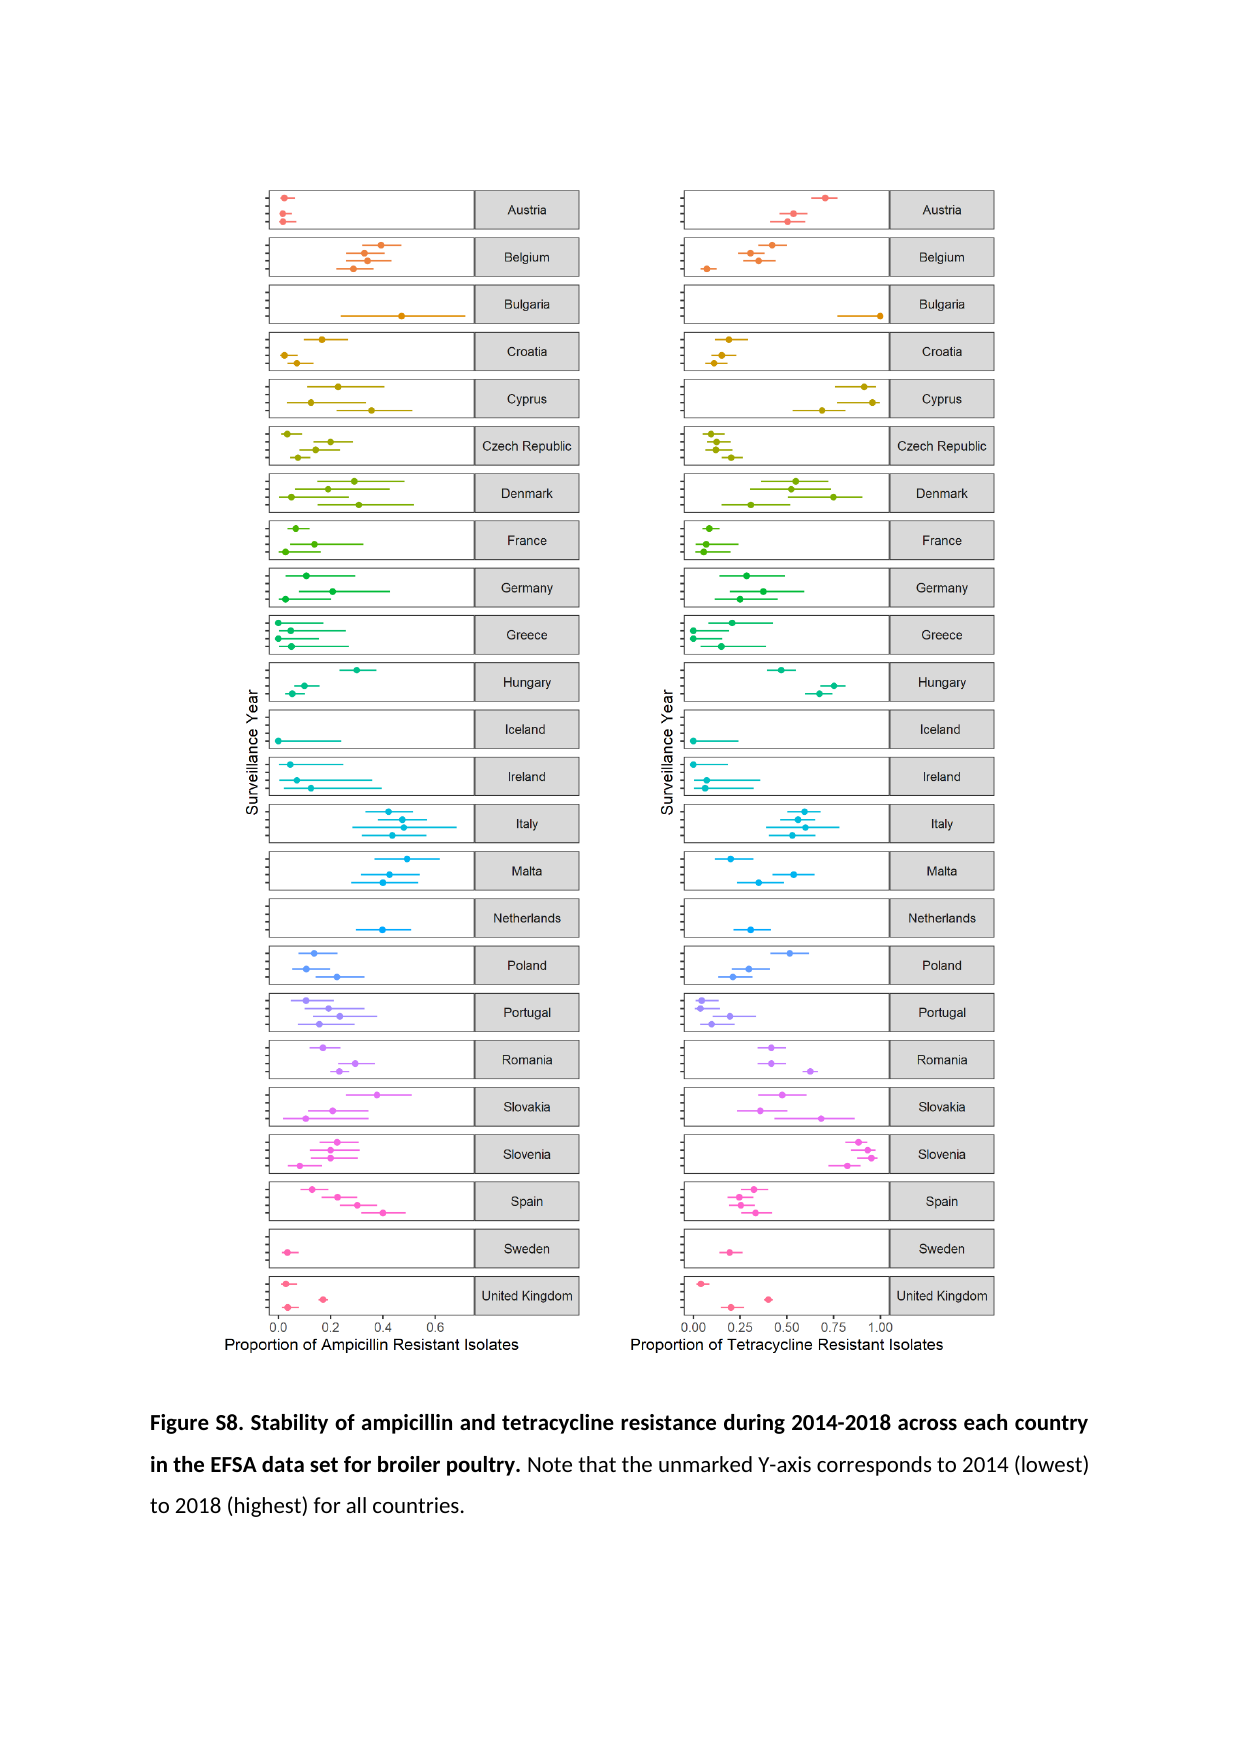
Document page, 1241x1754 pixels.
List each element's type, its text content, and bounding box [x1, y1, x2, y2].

text Figure S8. Stability of ampicillin and tetracycline resistance during 2014-2018 across each country in the EFSA data set for broiler poultry. Note that the unmarked Y-axis corresponds to 2014 (lowest) to 2018 (highest) for all countries. [150, 1408, 1090, 1520]
picture [205, 150, 1035, 1394]
